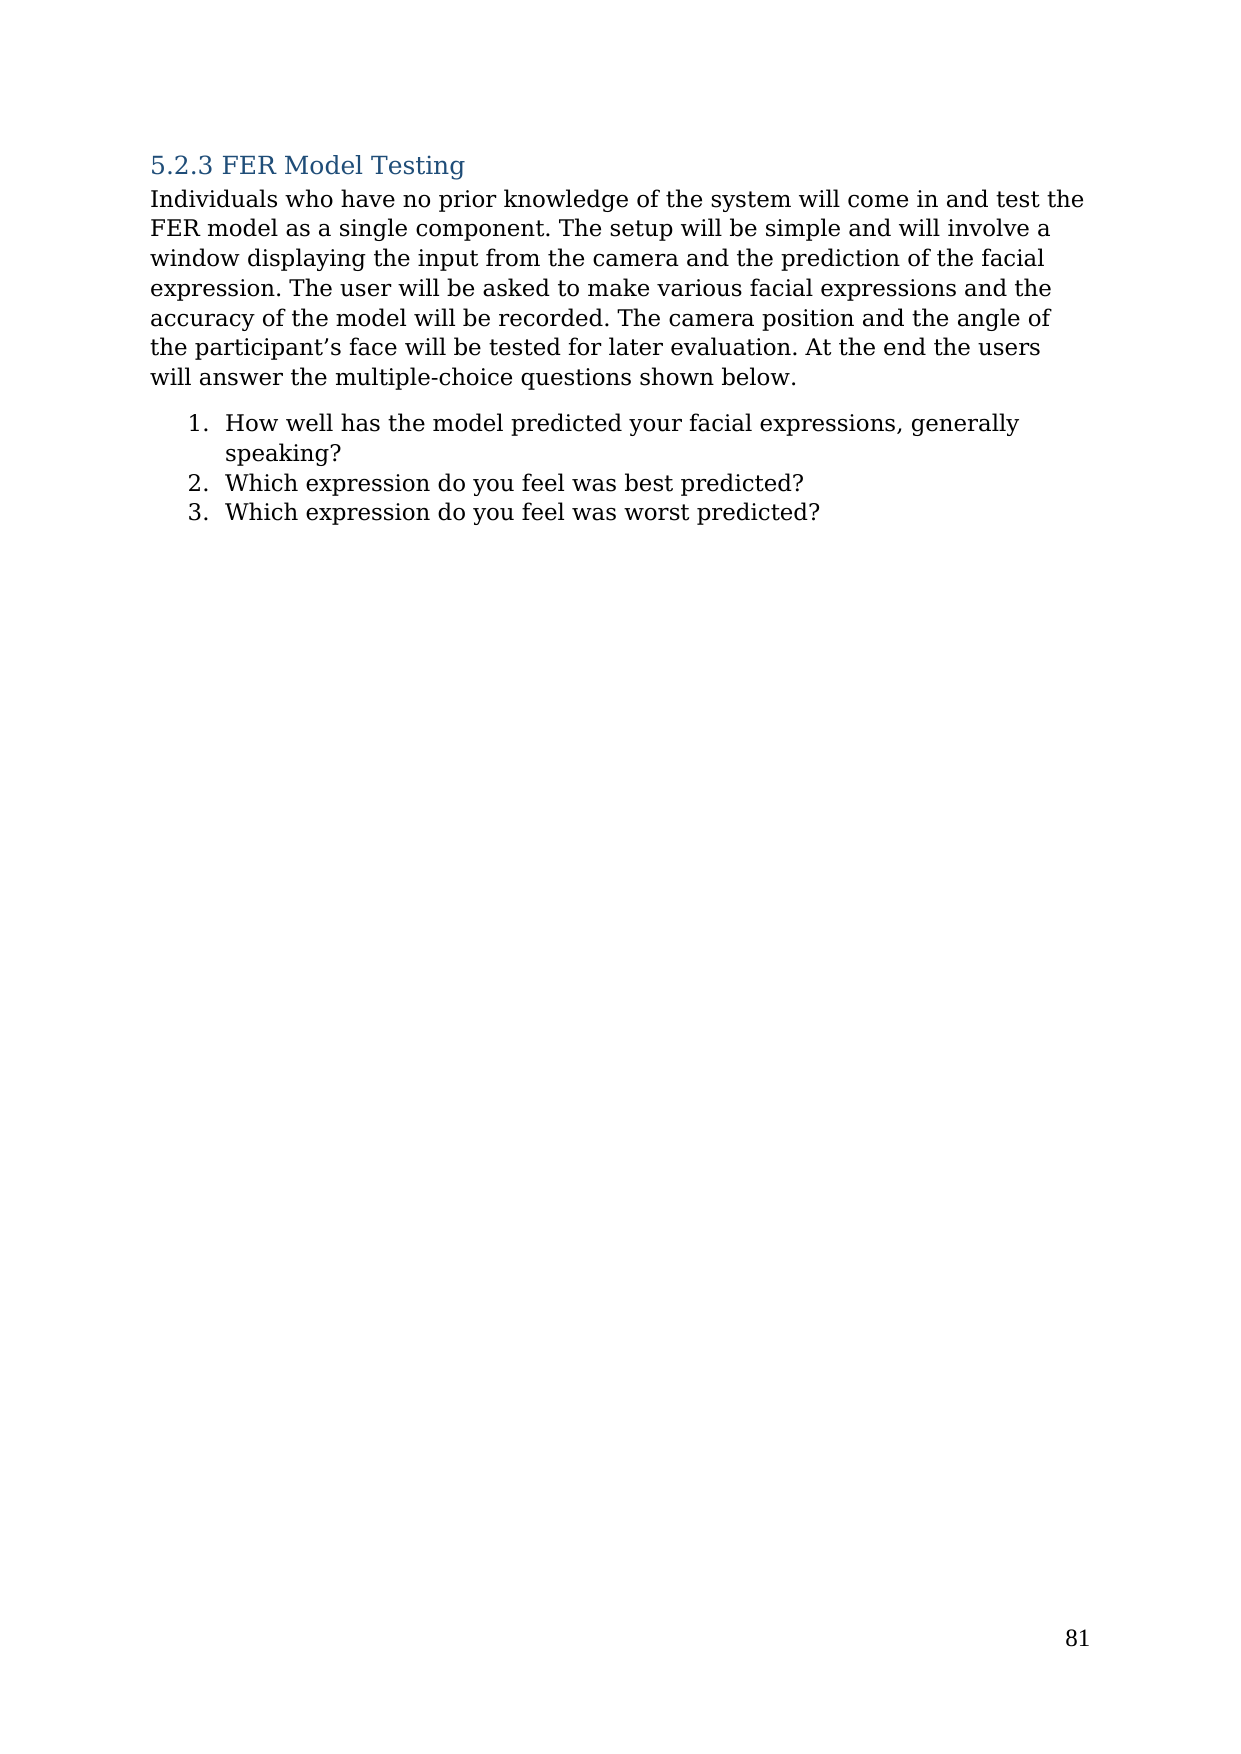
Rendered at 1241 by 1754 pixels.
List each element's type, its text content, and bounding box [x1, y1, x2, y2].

list Which expression do you feel was best predicted? [187, 468, 1090, 496]
subtitle 5.2.3 FER Model Testing [150, 150, 1090, 180]
text Individuals who have no prior knowledge of the system will come in and test the FER model as a single component. The setup will be simple and will involve a window displaying the input from the camera and the prediction of the facial expression. The user will be asked to make various facial expressions and the accuracy of the model will be recorded. The camera position and the angle of the participant’s face will be tested for later evaluation. At the end the users will answer the multiple-choice questions shown below. [150, 184, 1090, 390]
list How well has the model predicted your facial expressions, generally speaking? [187, 409, 1090, 466]
list Which expression do you feel was worst predicted? [187, 498, 1090, 526]
